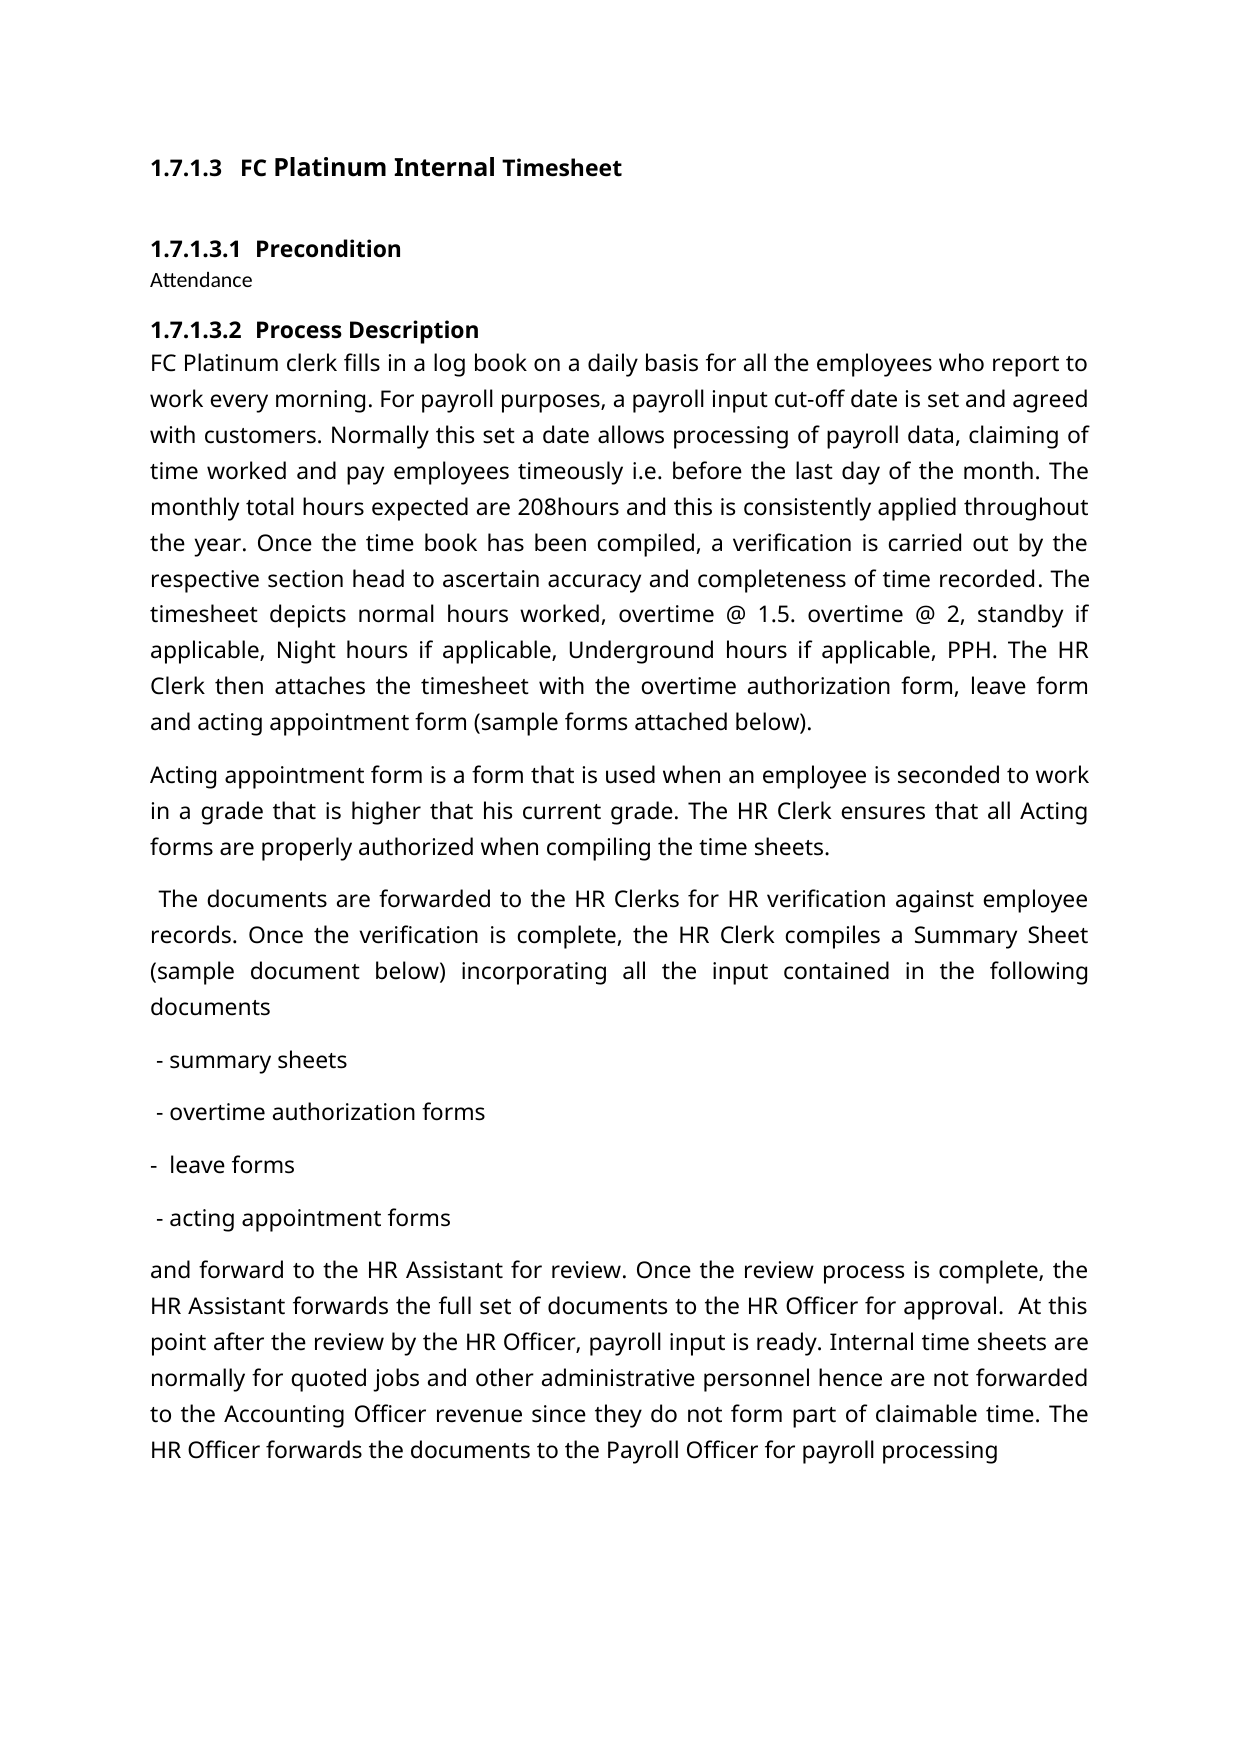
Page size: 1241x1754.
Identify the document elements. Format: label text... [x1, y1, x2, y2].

text - summary sheets [150, 1044, 1090, 1075]
text FC Platinum clerk fills in a log book on a daily basis for all the employees who report to work every morning. For payroll purposes, a payroll input cut-off date is set and agreed with customers. Normally this set a date allows processing of payroll data, claiming of time worked and pay employees timeously i.e. before the last day of the month. The monthly total hours expected are 208hours and this is consistently applied throughout the year. Once the time book has been compiled, a verification is carried out by the respective section head to ascertain accuracy and completeness of time recorded. The timesheet depicts normal hours worked, overtime @ 1.5. overtime @ 2, standby if applicable, Night hours if applicable, Underground hours if applicable, PPH. The HR Clerk then attaches the timesheet with the overtime authorization form, leave form and acting appointment form (sample forms attached below). [150, 347, 1090, 737]
text - leave forms [150, 1149, 1090, 1180]
subtitle Precondition [150, 233, 1090, 264]
text - acting appointment forms [150, 1202, 1090, 1233]
subtitle Process Description [150, 314, 1090, 345]
text and forward to the HR Assistant for review. Once the review process is complete, the HR Assistant forwards the full set of documents to the HR Officer for approval. At this point after the review by the HR Officer, payroll input is ready. Internal time sheets are normally for quoted jobs and other administrative personnel hence are not forwarded to the Accounting Officer revenue since they do not form part of claimable time. The HR Officer forwards the documents to the Payroll Officer for payroll processing [150, 1254, 1090, 1465]
subtitle FC Platinum Internal Timesheet [150, 150, 1090, 184]
text Attendance [150, 266, 1090, 293]
text - overtime authorization forms [150, 1096, 1090, 1128]
text The documents are forwarded to the HR Clerks for HR verification against employee records. Once the verification is complete, the HR Clerk compiles a Summary Sheet (sample document below) incorporating all the input contained in the following documents [150, 883, 1090, 1022]
text Acting appointment form is a form that is used when an employee is seconded to work in a grade that is higher that his current grade. The HR Clerk ensures that all Acting forms are properly authorized when compiling the time sheets. [150, 759, 1090, 862]
